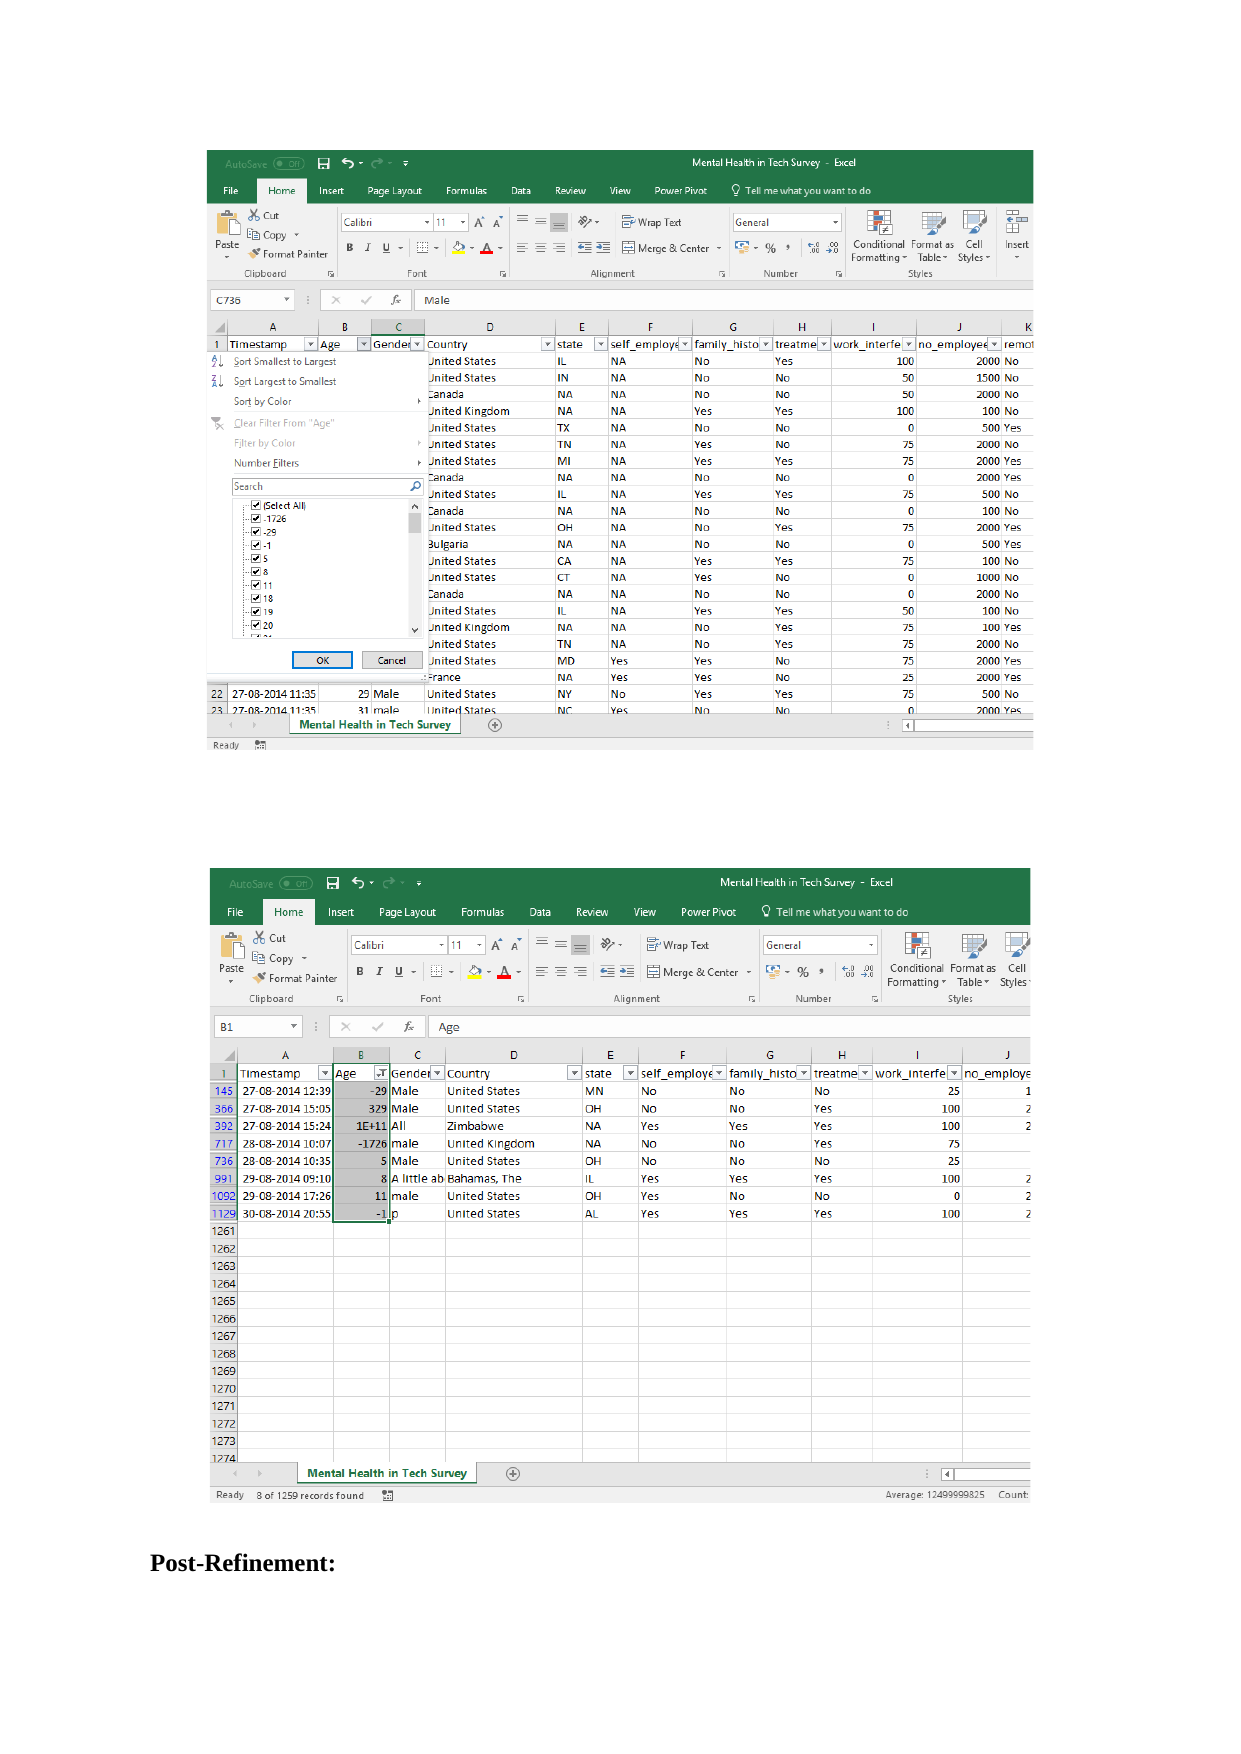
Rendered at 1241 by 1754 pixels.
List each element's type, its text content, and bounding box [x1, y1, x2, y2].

picture [206, 150, 1034, 750]
text Post-Refinement: [150, 1548, 1090, 1576]
picture [209, 868, 1031, 1503]
